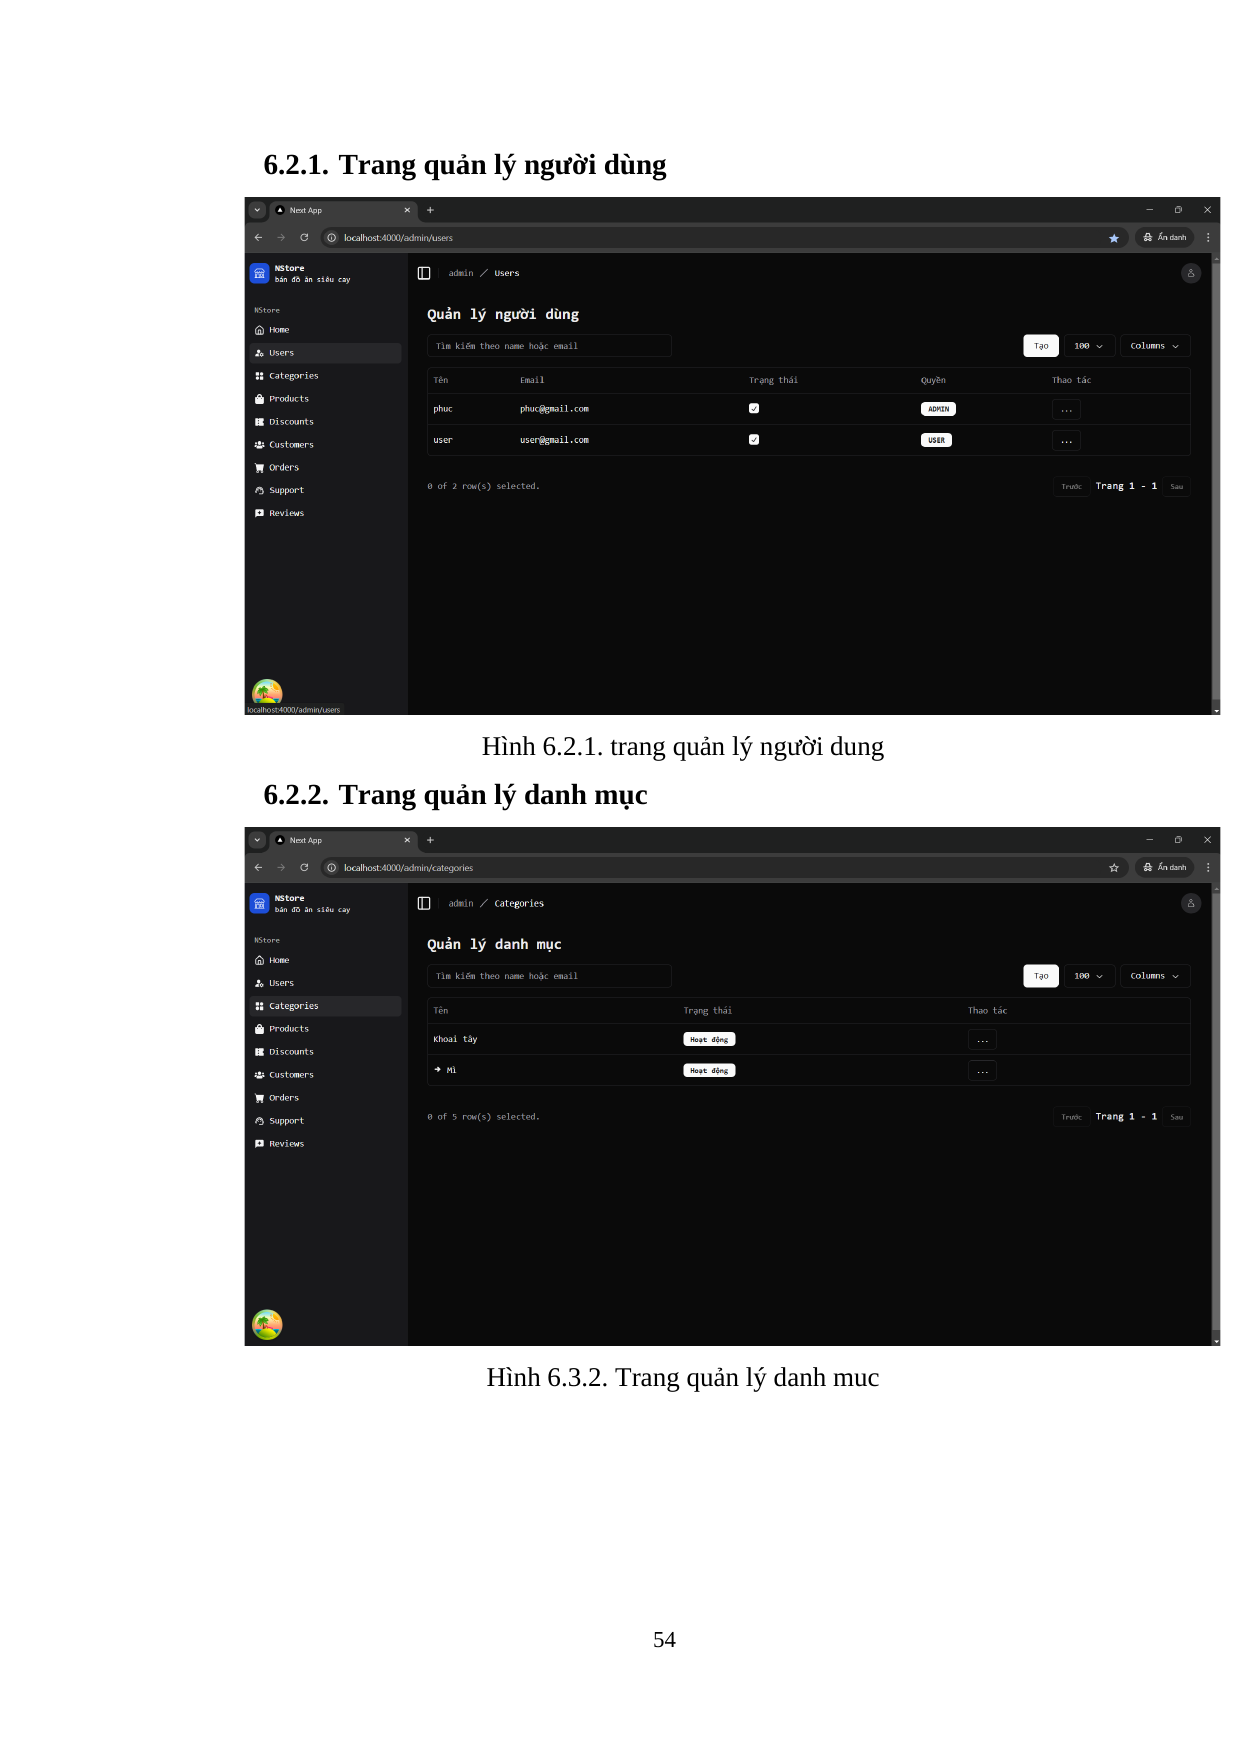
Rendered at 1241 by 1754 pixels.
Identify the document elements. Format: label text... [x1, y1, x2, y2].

text Hình 6.3.2. Trang quản lý danh muc [244, 1346, 1122, 1392]
list Trang quản lý danh mục [263, 777, 1122, 811]
picture [244, 827, 1221, 1346]
text Hình 6.2.1. trang quản lý người dung [244, 715, 1122, 762]
list Trang quản lý người dùng [263, 147, 1122, 181]
picture [244, 197, 1221, 715]
